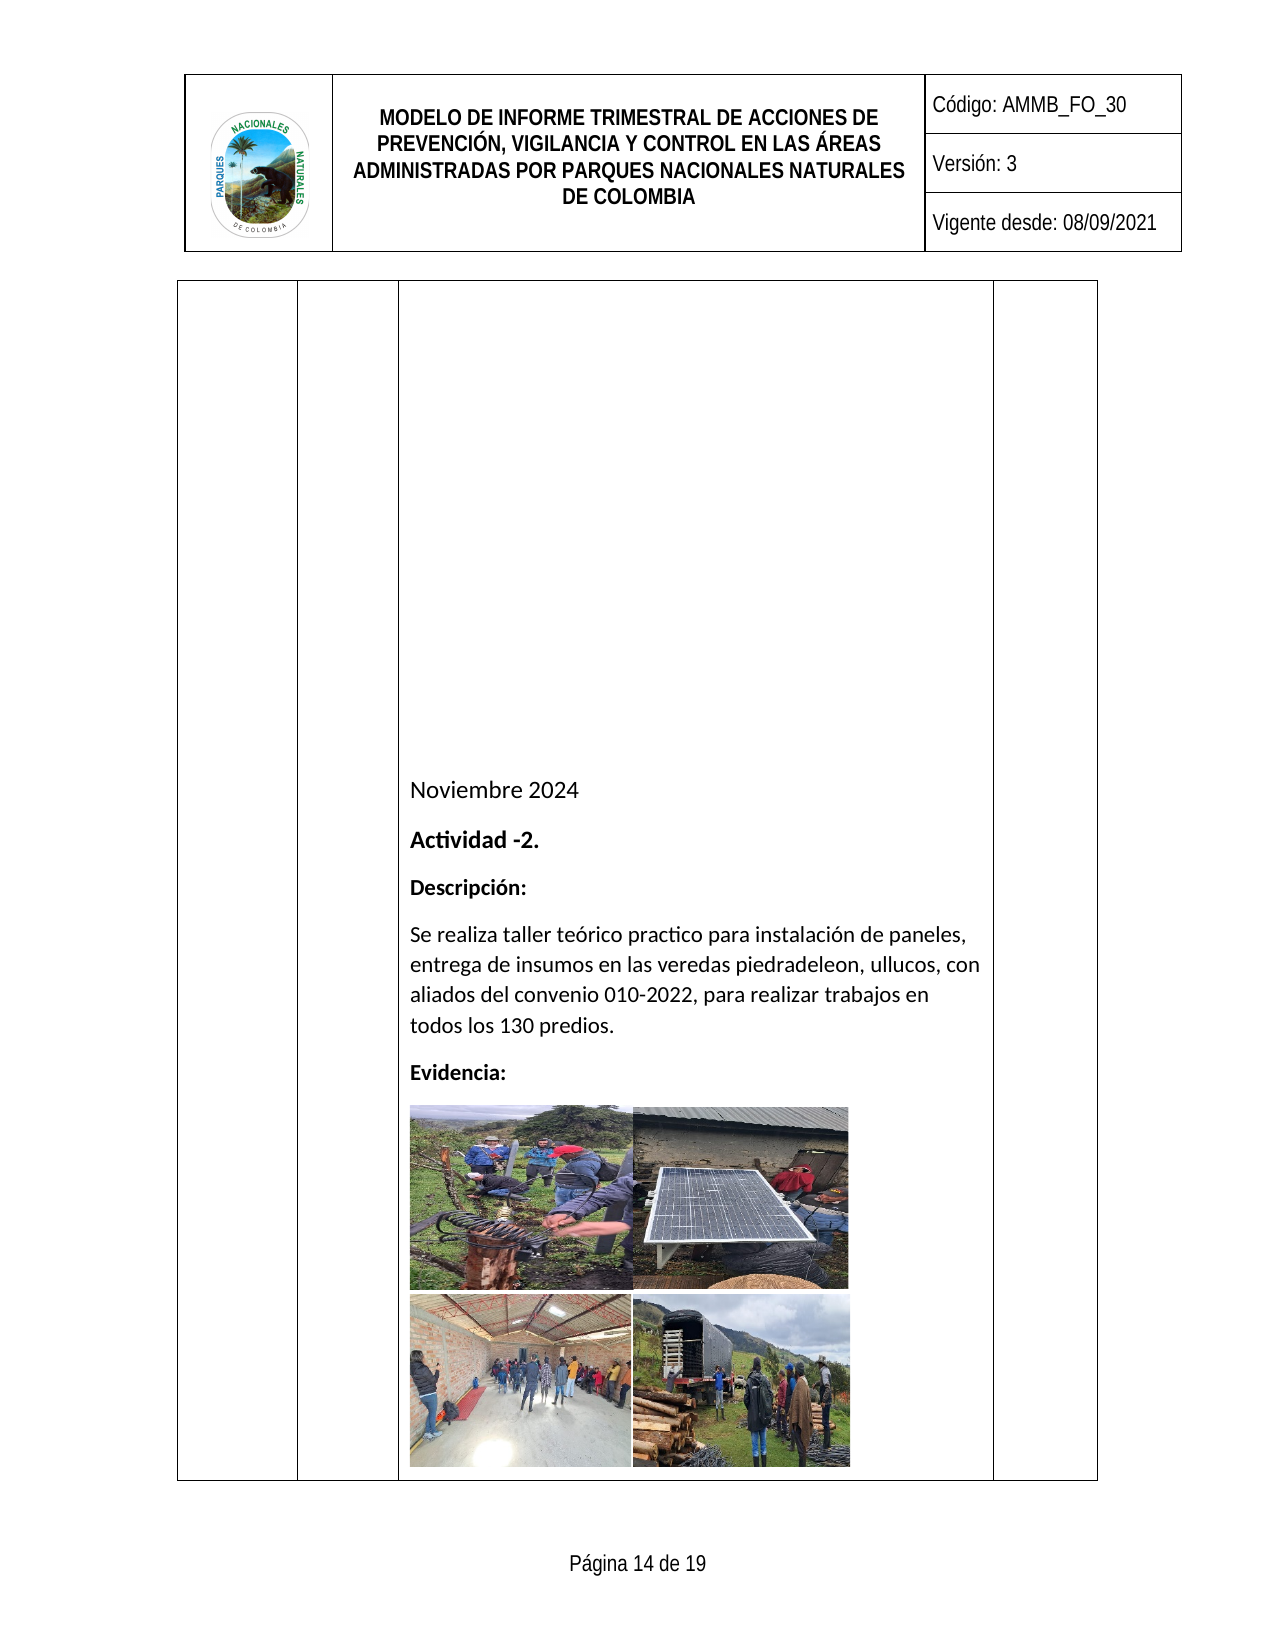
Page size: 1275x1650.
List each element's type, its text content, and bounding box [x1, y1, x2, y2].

table_cell [298, 281, 398, 1479]
picture [409, 1294, 632, 1467]
table_cell [994, 281, 1097, 1479]
table_cell [178, 281, 297, 1479]
picture [210, 112, 310, 238]
